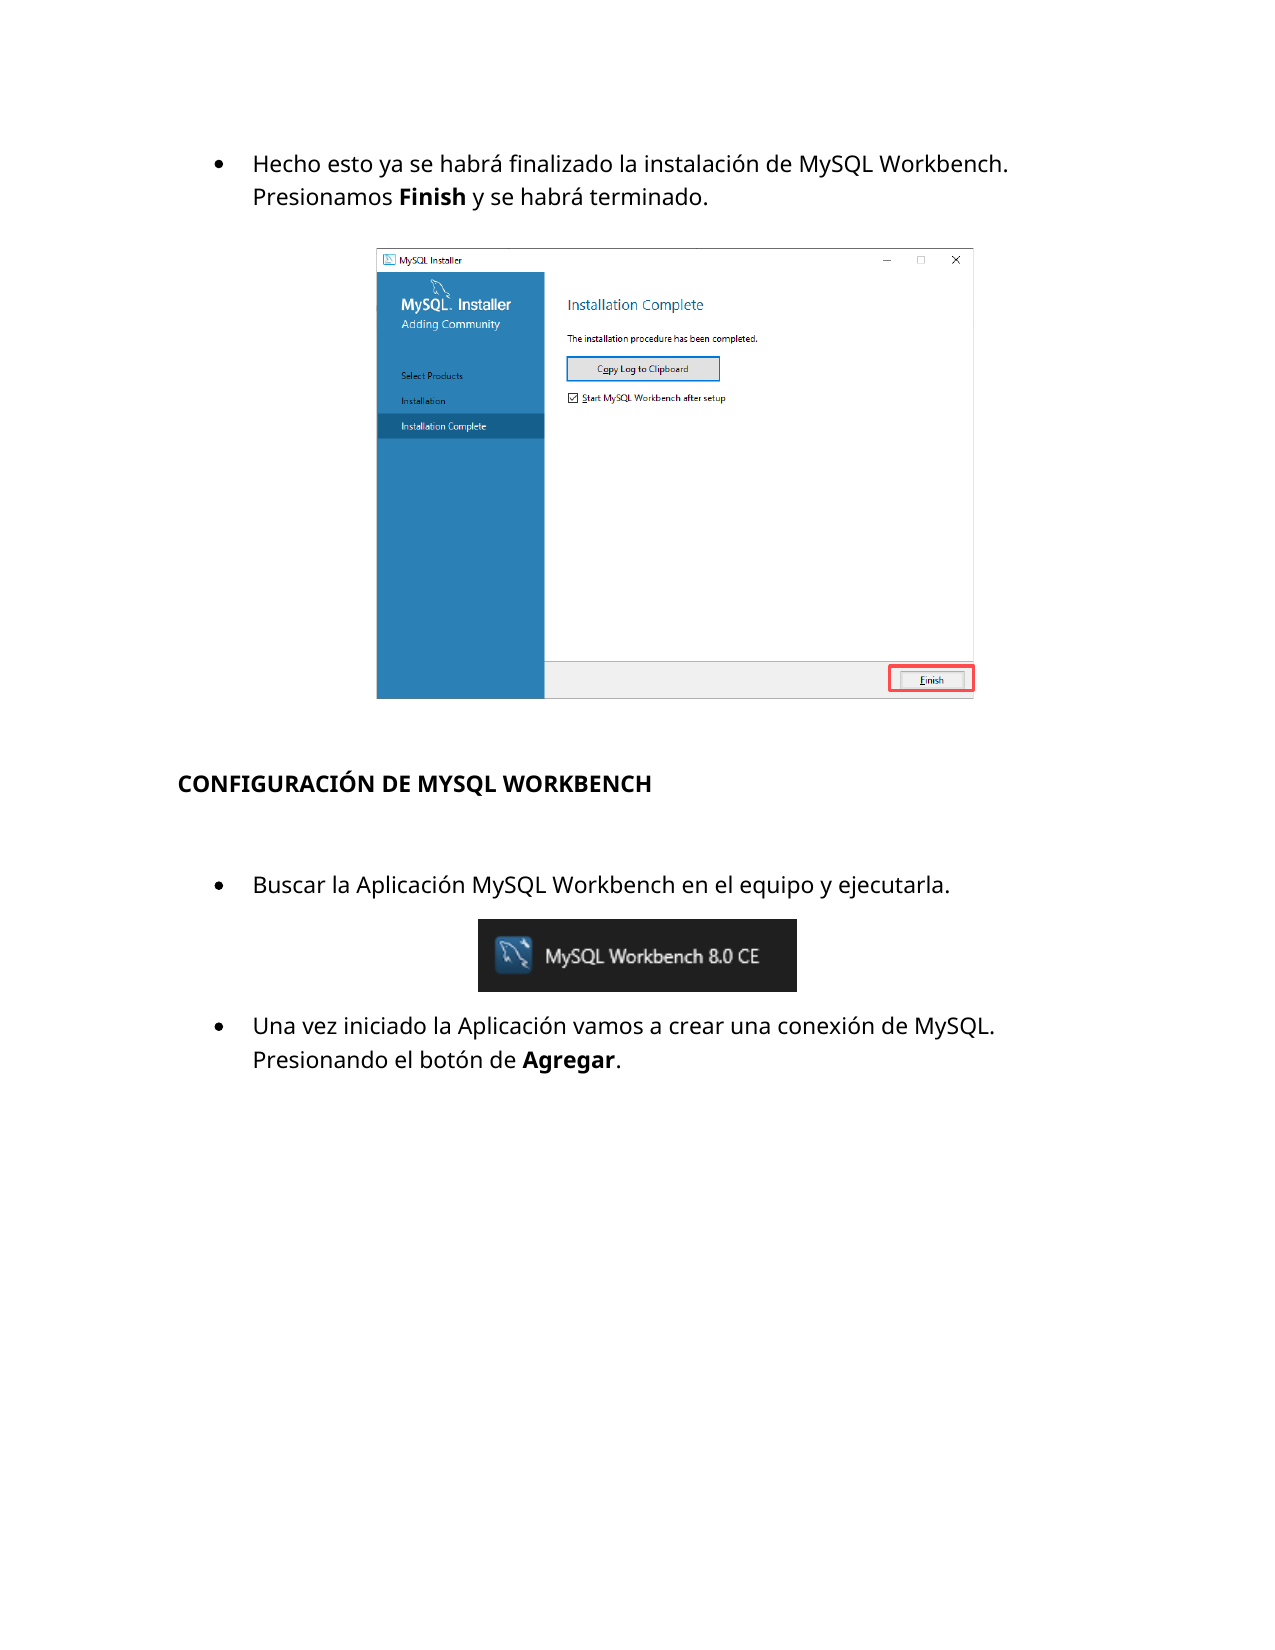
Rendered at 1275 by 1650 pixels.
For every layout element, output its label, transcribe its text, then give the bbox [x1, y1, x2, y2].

list Buscar la Aplicación MySQL Workbench en el equipo y ejecutarla. [215, 869, 1098, 900]
picture [891, 668, 972, 689]
list Una vez iniciado la Aplicación vamos a crear una conexión de MySQL. Presionando el botón de Agregar. [215, 1010, 1098, 1075]
text CONFIGURACIÓN DE MYSQL WORKBENCH [177, 768, 1098, 799]
picture [478, 919, 797, 992]
picture [376, 248, 974, 699]
list Hecho esto ya se habrá finalizado la instalación de MySQL Workbench. Presionamos Finish y se habrá terminado. [215, 148, 1098, 213]
